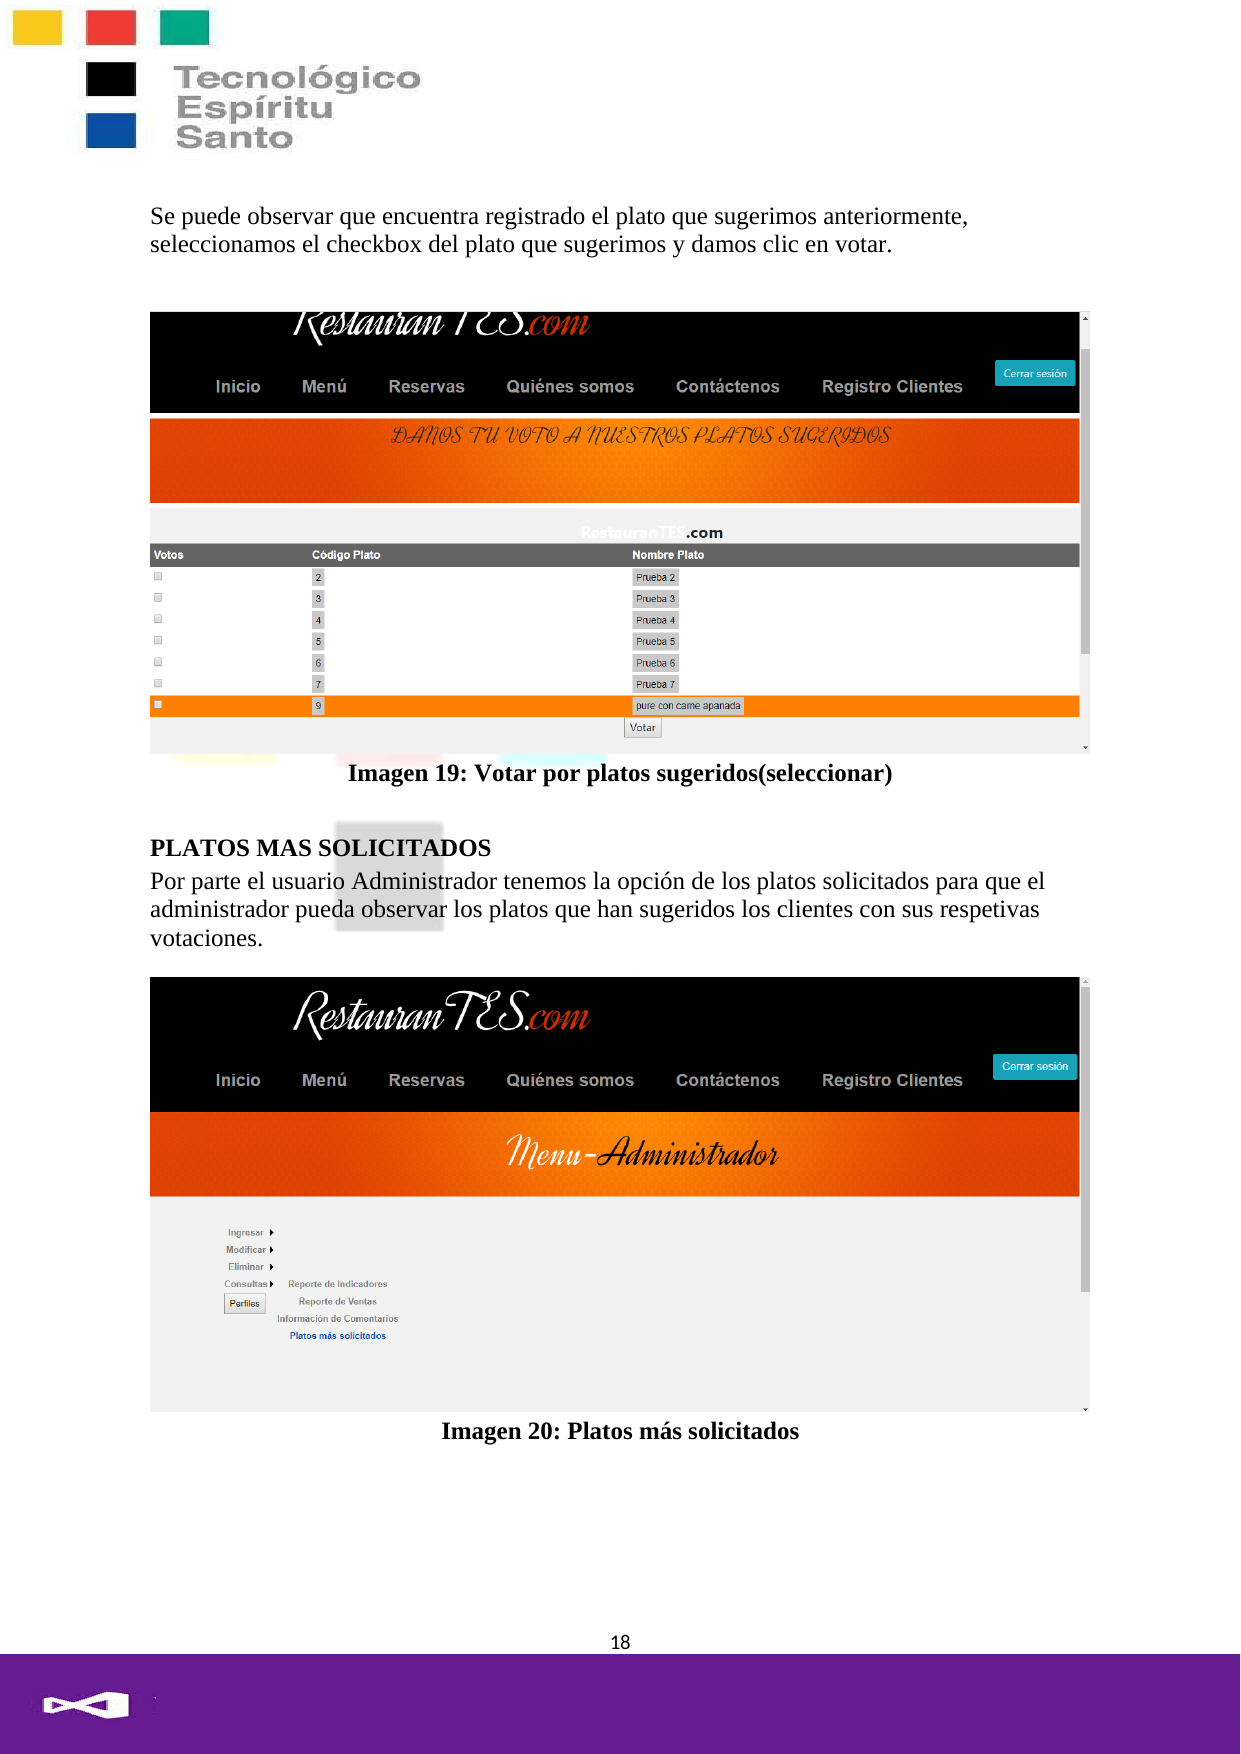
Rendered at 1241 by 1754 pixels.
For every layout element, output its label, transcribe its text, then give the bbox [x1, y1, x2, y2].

subtitle PLatos mas solicitados [150, 833, 1090, 861]
picture [150, 977, 1090, 1412]
picture [0, 1654, 1241, 1754]
subtitle Imagen 19: Votar por platos sugeridos(seleccionar) [150, 758, 1090, 786]
subtitle Imagen 20: Platos más solicitados [150, 1416, 1090, 1445]
picture [4, 5, 425, 153]
text Se puede observar que encuentra registrado el plato que sugerimos anteriormente, seleccionamos el checkbox del plato que sugerimos y damos clic en votar. [150, 201, 1090, 258]
text Por parte el usuario Administrador tenemos la opción de los platos solicitados para que el administrador pueda observar los platos que han sugeridos los clientes con sus respetivas votaciones. [150, 866, 1090, 952]
picture [150, 309, 1091, 754]
